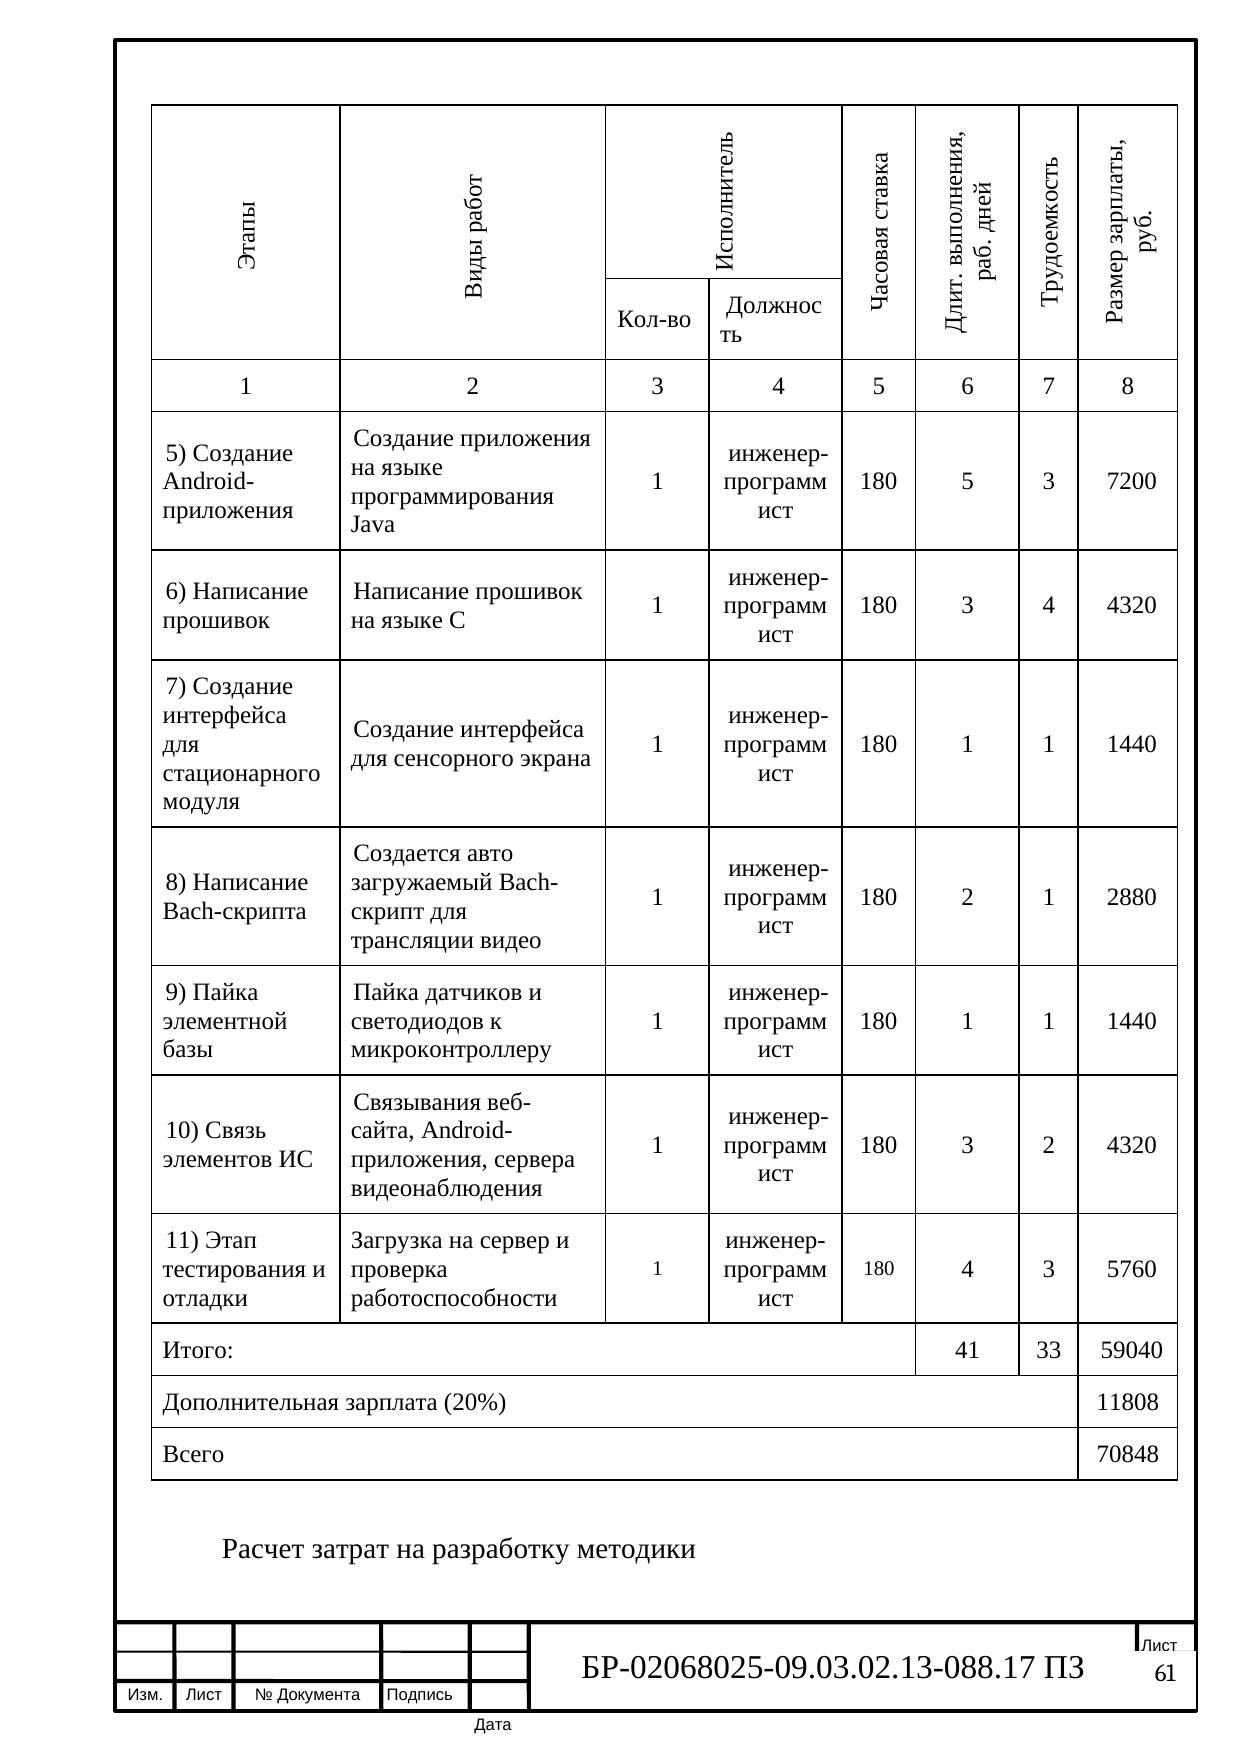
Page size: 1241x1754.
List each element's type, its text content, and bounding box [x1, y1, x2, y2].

table_cell инженер- программист [710, 966, 841, 1074]
table_cell 1 [606, 966, 708, 1074]
table_cell 41 [916, 1324, 1018, 1374]
table_cell 3 [916, 551, 1018, 659]
table_cell 8) Написание Bach-скрипта [152, 828, 339, 964]
table_cell Должность [710, 279, 841, 358]
table_cell 3 [916, 1076, 1018, 1213]
table_cell 180 [843, 828, 915, 964]
table_cell 4 [710, 360, 841, 411]
table_cell 1 [916, 661, 1018, 826]
table_cell инженер- программист [710, 661, 841, 826]
table_cell 180 [843, 1214, 915, 1322]
table_cell 7200 [1079, 412, 1177, 549]
table_cell 6 [916, 360, 1018, 411]
table_cell 1440 [1079, 966, 1177, 1074]
table_cell 180 [843, 412, 915, 549]
table_cell 180 [843, 551, 915, 659]
table_cell инженер- программист [710, 828, 841, 964]
table_cell 70848 [1079, 1428, 1177, 1479]
table_cell 7 [1020, 360, 1077, 411]
table_cell инженер- программист [710, 551, 841, 659]
table_cell 4 [916, 1214, 1018, 1322]
table_header Трудоемкость [1020, 106, 1077, 358]
table_cell 1440 [1079, 661, 1177, 826]
table_cell Связывания веб-сайта, Android-приложения, сервера видеонаблюдения [341, 1076, 605, 1213]
table_cell 3 [606, 360, 708, 411]
table_cell 3 [1020, 1214, 1077, 1322]
table_header Виды работ [341, 106, 605, 358]
table_cell 1 [606, 828, 708, 964]
table_cell 9) Пайка элементной базы [152, 966, 339, 1074]
table_cell 1 [152, 360, 339, 411]
table_cell 1 [1020, 661, 1077, 826]
table_cell Кол-во [606, 279, 708, 358]
table_cell Пайка датчиков и светодиодов к микроконтроллеру [341, 966, 605, 1074]
table_header Часовая ставка [843, 106, 915, 358]
table_cell Всего [152, 1428, 1077, 1479]
table_cell Написание прошивок на языке С [341, 551, 605, 659]
table_cell 11) Этап тестирования и отладки [152, 1214, 339, 1322]
table_cell инженер- программист [710, 1076, 841, 1213]
table_cell 1 [606, 412, 708, 549]
table_header Этапы [152, 106, 339, 358]
table_cell 1 [606, 1214, 708, 1322]
table_cell Дополнительная зарплата (20%) [152, 1376, 1077, 1427]
table_cell 5) Создание Android-приложения [152, 412, 339, 549]
table_header Размер зарплаты, руб. [1079, 106, 1177, 358]
table_cell 11808 [1079, 1376, 1177, 1427]
table_cell 5 [843, 360, 915, 411]
table_cell 180 [843, 966, 915, 1074]
table_cell 59040 [1079, 1324, 1177, 1374]
table_cell 10) Связь элементов ИС [152, 1076, 339, 1213]
table_cell 33 [1020, 1324, 1077, 1374]
table_cell 4 [1020, 551, 1077, 659]
table_cell Создается авто загружаемый Bach-скрипт для трансляции видео [341, 828, 605, 964]
table_cell 6) Написание прошивок [152, 551, 339, 659]
table_cell 2 [916, 828, 1018, 964]
table_cell 180 [843, 1076, 915, 1213]
table_header Длит. выполнения, раб. дней [916, 106, 1018, 358]
table_cell инженер- программист [710, 1214, 841, 1322]
table_cell 1 [606, 1076, 708, 1213]
table_cell Итого: [152, 1324, 915, 1374]
table_cell 1 [1020, 966, 1077, 1074]
table_cell 2 [1020, 1076, 1077, 1213]
table_cell 5760 [1079, 1214, 1177, 1322]
table_cell 180 [843, 661, 915, 826]
table_cell 1 [1020, 828, 1077, 964]
text Расчет затрат на разработку методики [148, 1531, 1181, 1564]
table_cell инженер- программист [710, 412, 841, 549]
table_cell 2 [341, 360, 605, 411]
table_cell Загрузка на сервер и проверка работоспособности [341, 1214, 605, 1322]
table_cell Создание интерфейса для сенсорного экрана [341, 661, 605, 826]
table_header Исполнитель [606, 106, 841, 278]
table_cell 4320 [1079, 551, 1177, 659]
table_cell 7) Создание интерфейса для стационарного модуля [152, 661, 339, 826]
table_cell 4320 [1079, 1076, 1177, 1213]
table_cell 5 [916, 412, 1018, 549]
table_cell 2880 [1079, 828, 1177, 964]
table_cell Создание приложения на языке программирования Java [341, 412, 605, 549]
table_cell 8 [1079, 360, 1177, 411]
table_cell 1 [606, 661, 708, 826]
table_cell 1 [916, 966, 1018, 1074]
table_cell 3 [1020, 412, 1077, 549]
table_cell 1 [606, 551, 708, 659]
